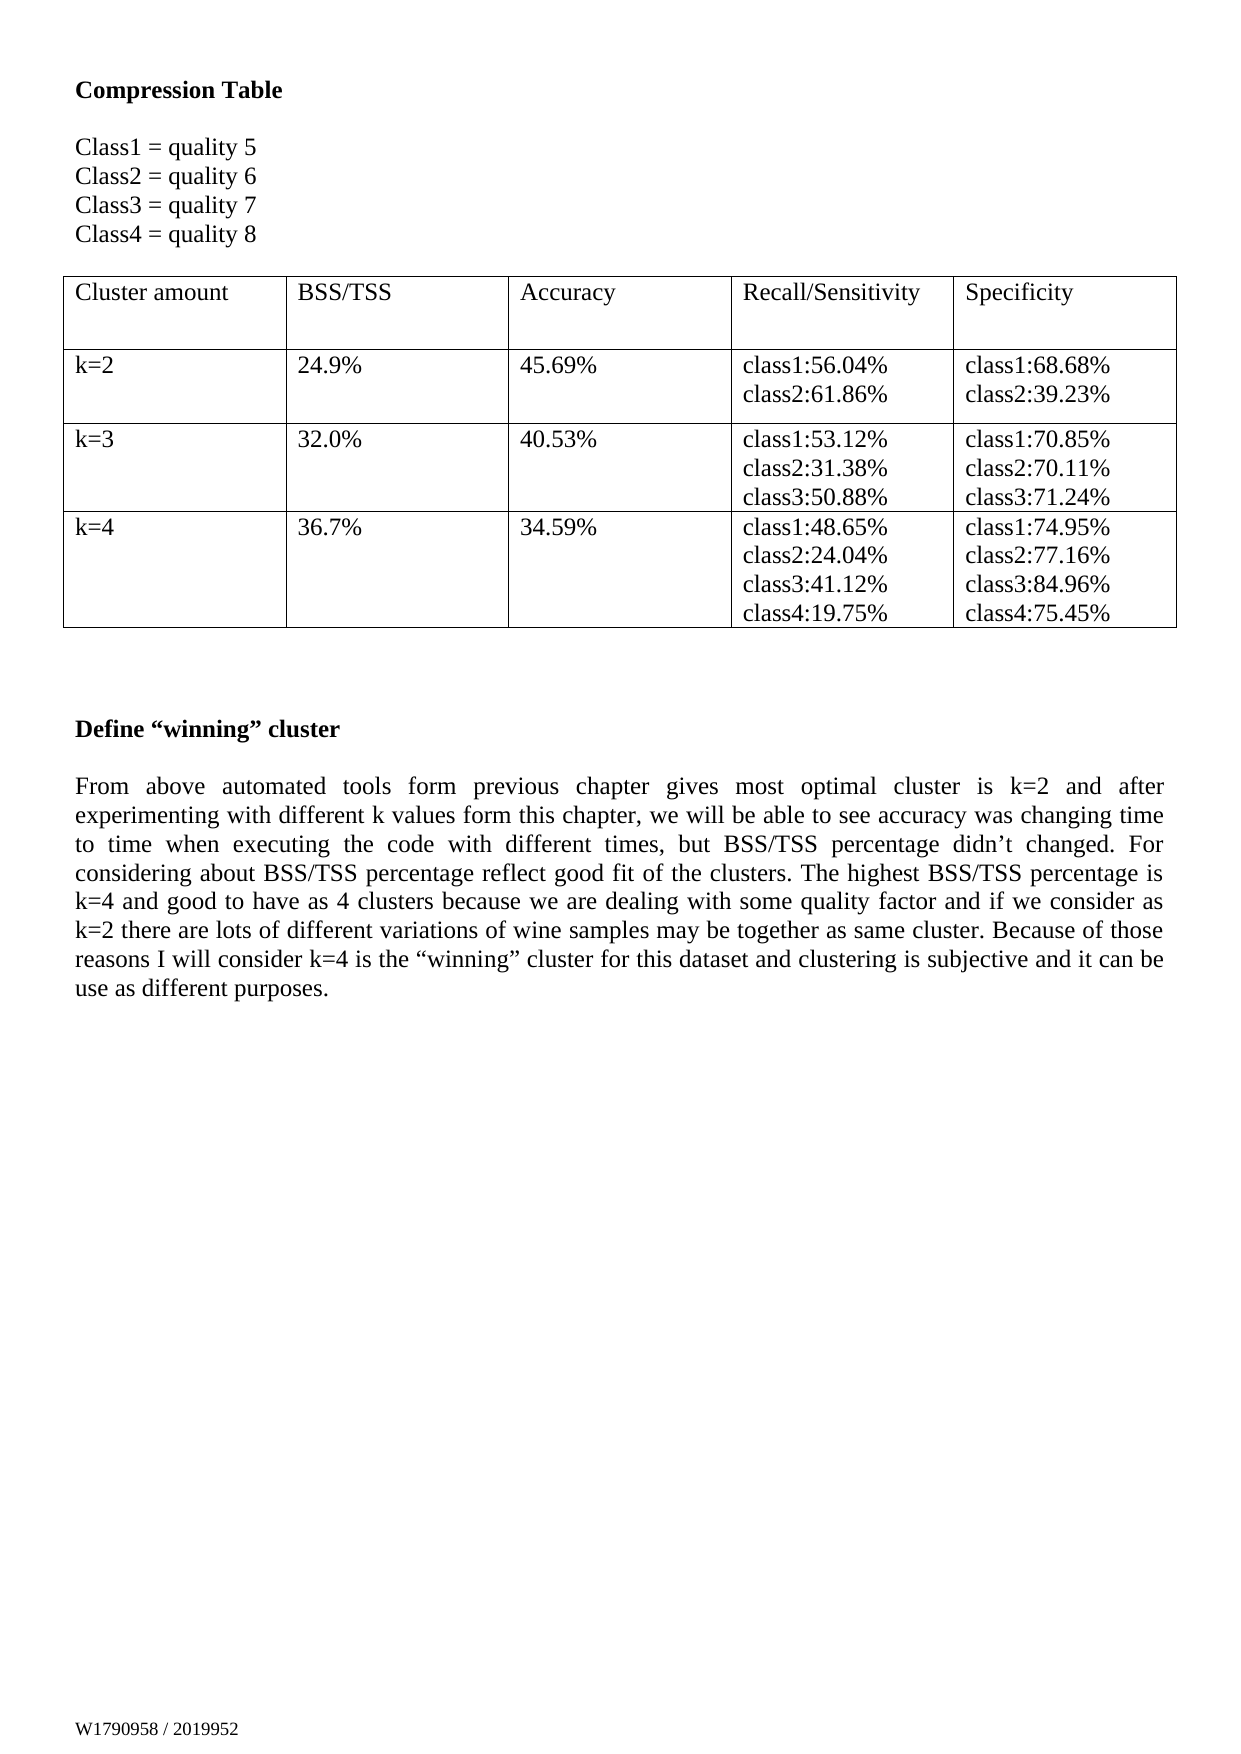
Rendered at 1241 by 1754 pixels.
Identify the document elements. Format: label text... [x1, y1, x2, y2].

table_header Specificity [954, 277, 1176, 349]
text Class4 = quality 8 [75, 219, 1165, 247]
table_cell class1:53.12% class2:31.38% class3:50.88% [732, 424, 953, 511]
table_cell class1:70.85% class2:70.11% class3:71.24% [954, 424, 1176, 511]
table_cell k=3 [64, 424, 286, 511]
text Compression Table [75, 75, 1165, 104]
table_cell 32.0% [287, 424, 508, 511]
table_cell 36.7% [287, 512, 508, 627]
table_cell class1:56.04% class2:61.86% [732, 350, 953, 423]
table_header BSS/TSS [287, 277, 508, 349]
table_cell 24.9% [287, 350, 508, 423]
table_header Recall/Sensitivity [732, 277, 953, 349]
table_cell 40.53% [509, 424, 731, 511]
table_cell class1:48.65% class2:24.04% class3:41.12% class4:19.75% [732, 512, 953, 627]
table_cell k=2 [64, 350, 286, 423]
table_cell 45.69% [509, 350, 731, 423]
text Class3 = quality 7 [75, 190, 1165, 219]
text Class2 = quality 6 [75, 161, 1165, 190]
table_cell class1:68.68% class2:39.23% [954, 350, 1176, 423]
table_cell class1:74.95% class2:77.16% class3:84.96% class4:75.45% [954, 512, 1176, 627]
table_cell k=4 [64, 512, 286, 627]
text Class1 = quality 5 [75, 132, 1165, 161]
table_header Accuracy [509, 277, 731, 349]
text From above automated tools form previous chapter gives most optimal cluster is k=2 and after experimenting with different k values form this chapter, we will be able to see accuracy was changing time to time when executing the code with different times, but BSS/TSS percentage didn’t changed. For considering about BSS/TSS percentage reflect good fit of the clusters. The highest BSS/TSS percentage is k=4 and good to have as 4 clusters because we are dealing with some quality factor and if we consider as k=2 there are lots of different variations of wine samples may be together as same cluster. Because of those reasons I will consider k=4 is the “winning” cluster for this dataset and clustering is subjective and it can be use as different purposes. [75, 771, 1165, 1001]
table_cell 34.59% [509, 512, 731, 627]
text Define “winning” cluster [75, 714, 1165, 743]
table_header Cluster amount [64, 277, 286, 349]
